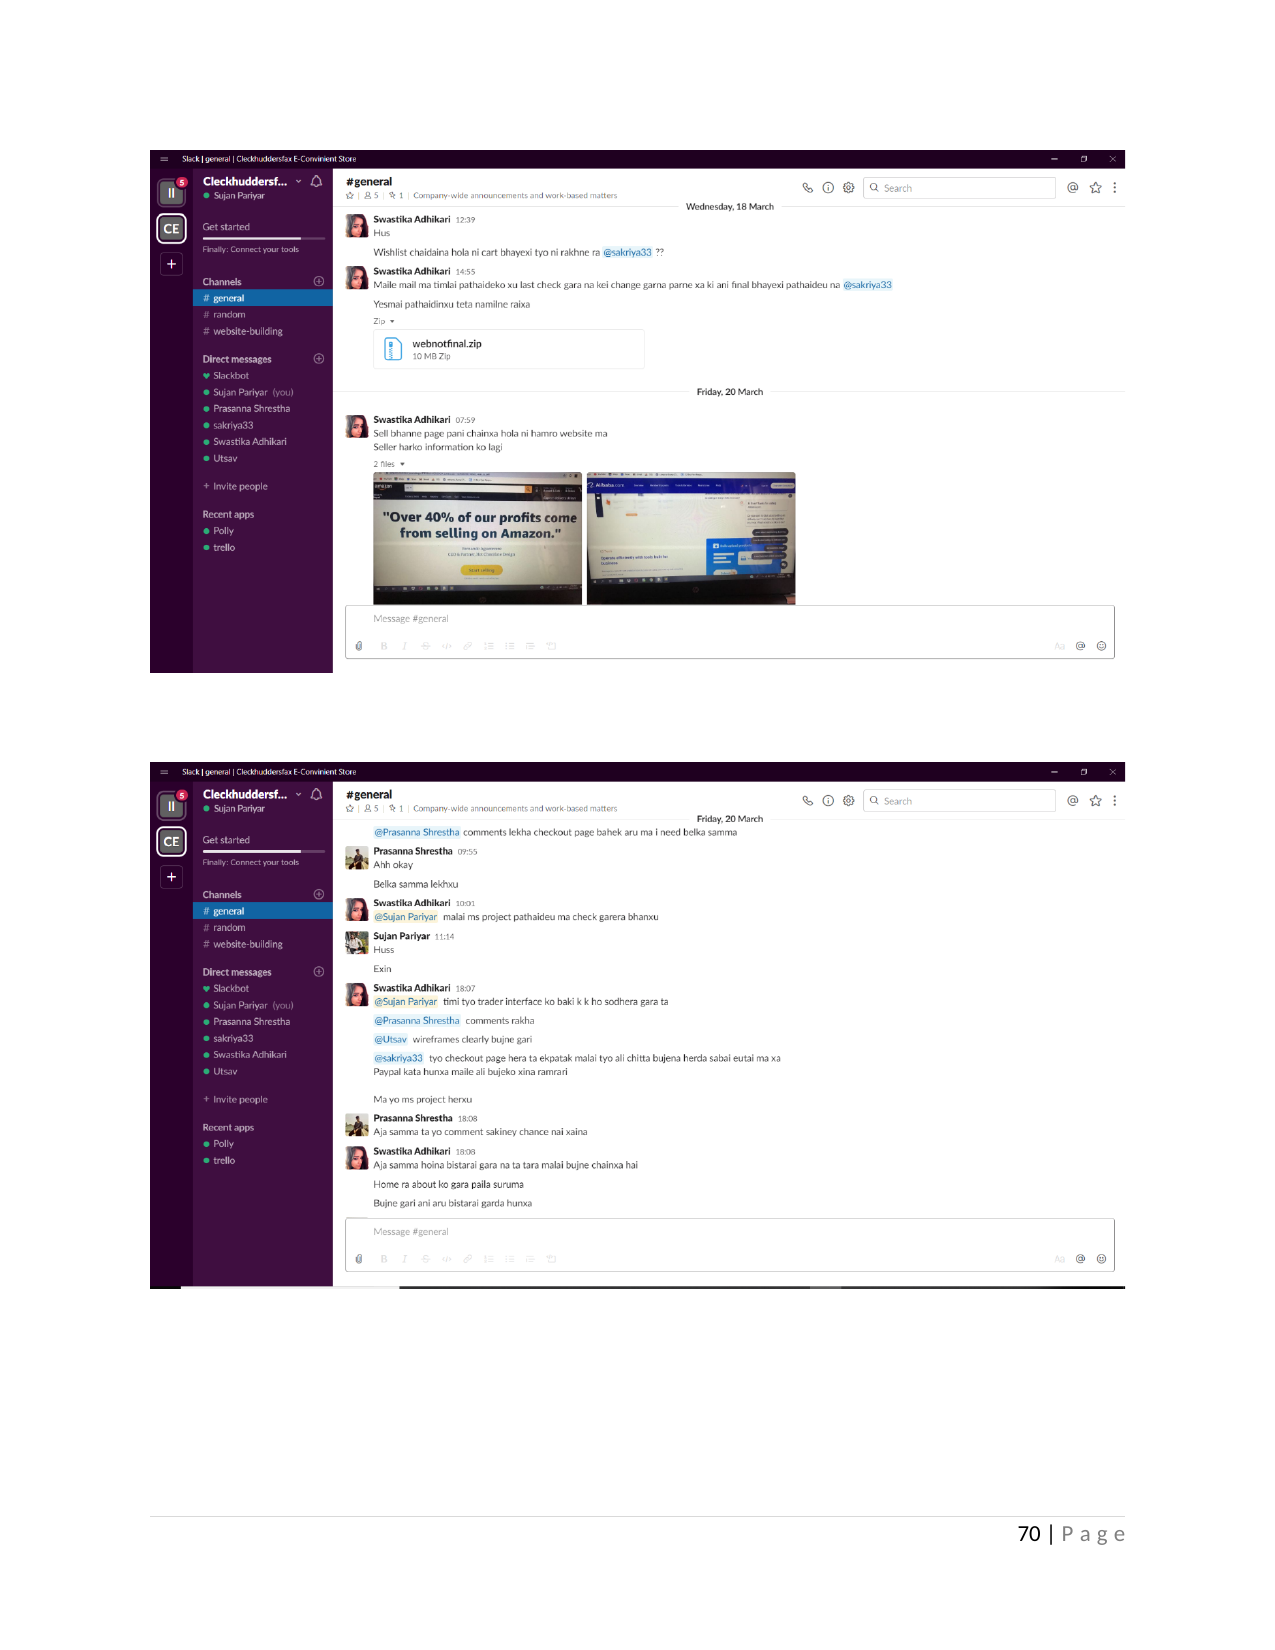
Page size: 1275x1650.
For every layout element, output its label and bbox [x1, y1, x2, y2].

picture [150, 762, 1125, 1289]
picture [150, 150, 1125, 673]
